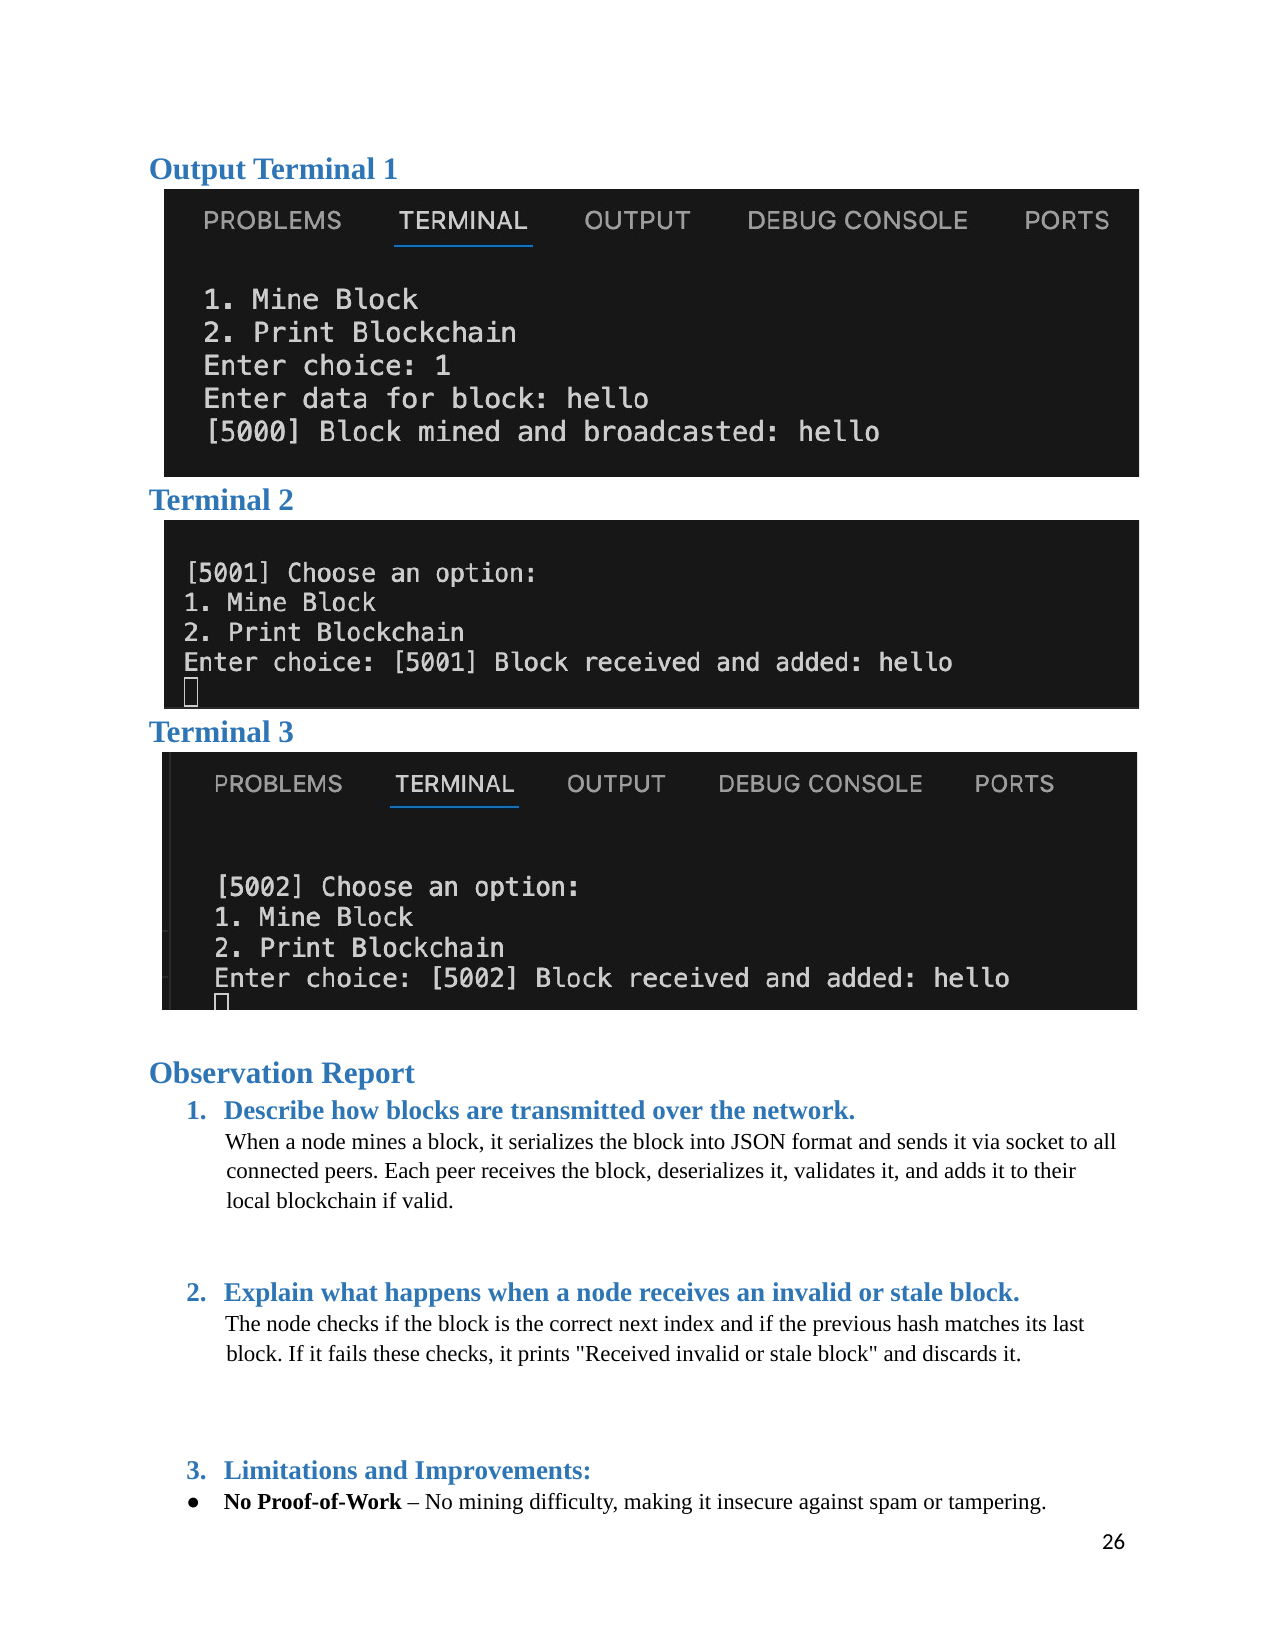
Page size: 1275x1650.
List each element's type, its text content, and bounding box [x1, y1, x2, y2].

list Describe how blocks are transmitted over the network. [186, 1094, 1139, 1125]
text The node checks if the block is the correct next index and if the previous hash matches its last block. If it fails these checks, it prints "Received invalid or stale block" and discards it. [225, 1310, 1120, 1366]
subtitle Terminal 2 [148, 482, 539, 517]
picture [164, 520, 1140, 709]
picture [164, 189, 1140, 477]
list Explain what happens when a node receives an invalid or stale block. [186, 1276, 1139, 1308]
subtitle Terminal 3 [148, 713, 539, 749]
subtitle Observation Report [148, 1055, 539, 1091]
picture [162, 752, 1138, 1010]
text When a node mines a block, it serializes the block into JSON format and sends it via socket to all connected peers. Each peer receives the block, deserializes it, validates it, and adds it to their local blockchain if valid. [225, 1128, 1120, 1213]
list Limitations and Improvements: [186, 1454, 1139, 1486]
subtitle Output Terminal 1 [148, 150, 539, 186]
list No Proof-of-Work – No mining difficulty, making it insecure against spam or tampering. [186, 1488, 1120, 1515]
